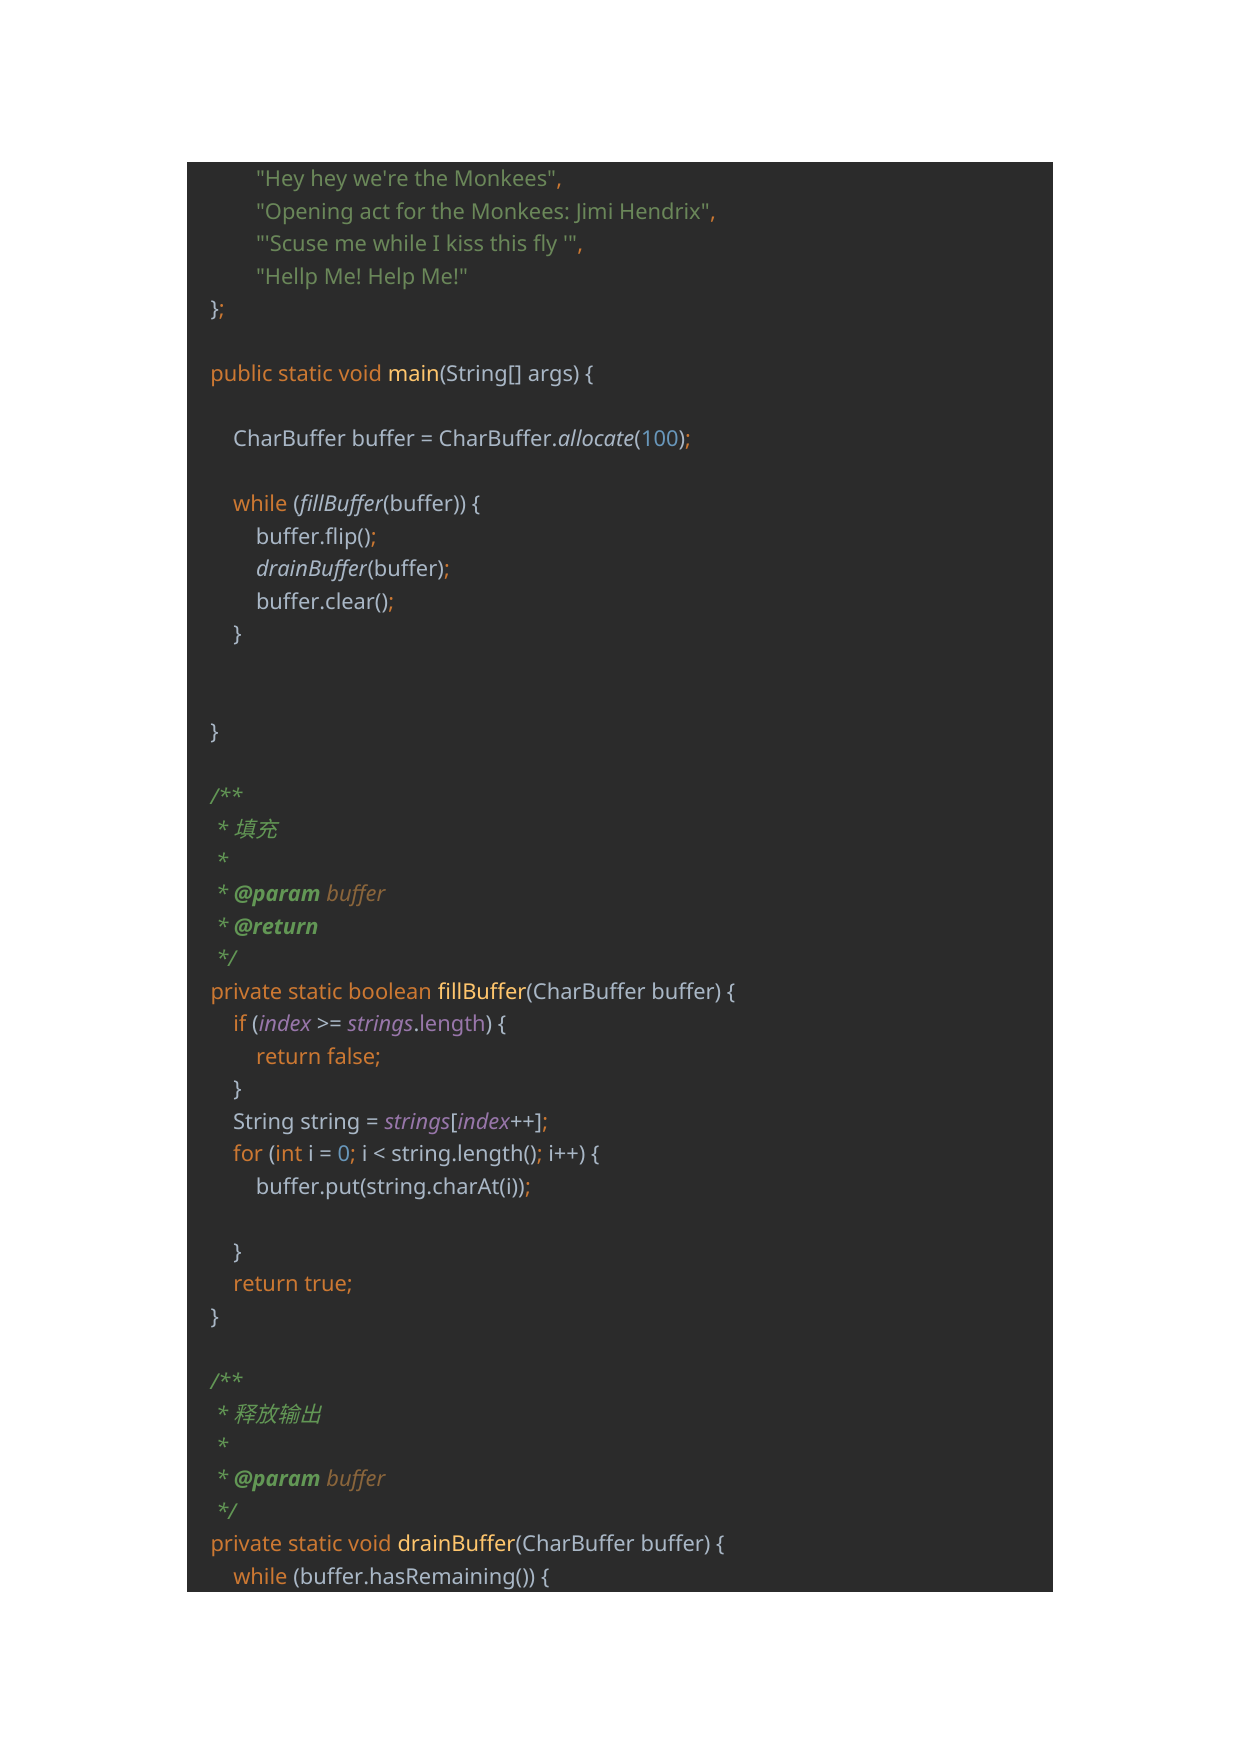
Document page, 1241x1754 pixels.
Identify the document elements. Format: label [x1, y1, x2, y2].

text [187, 162, 1053, 1592]
